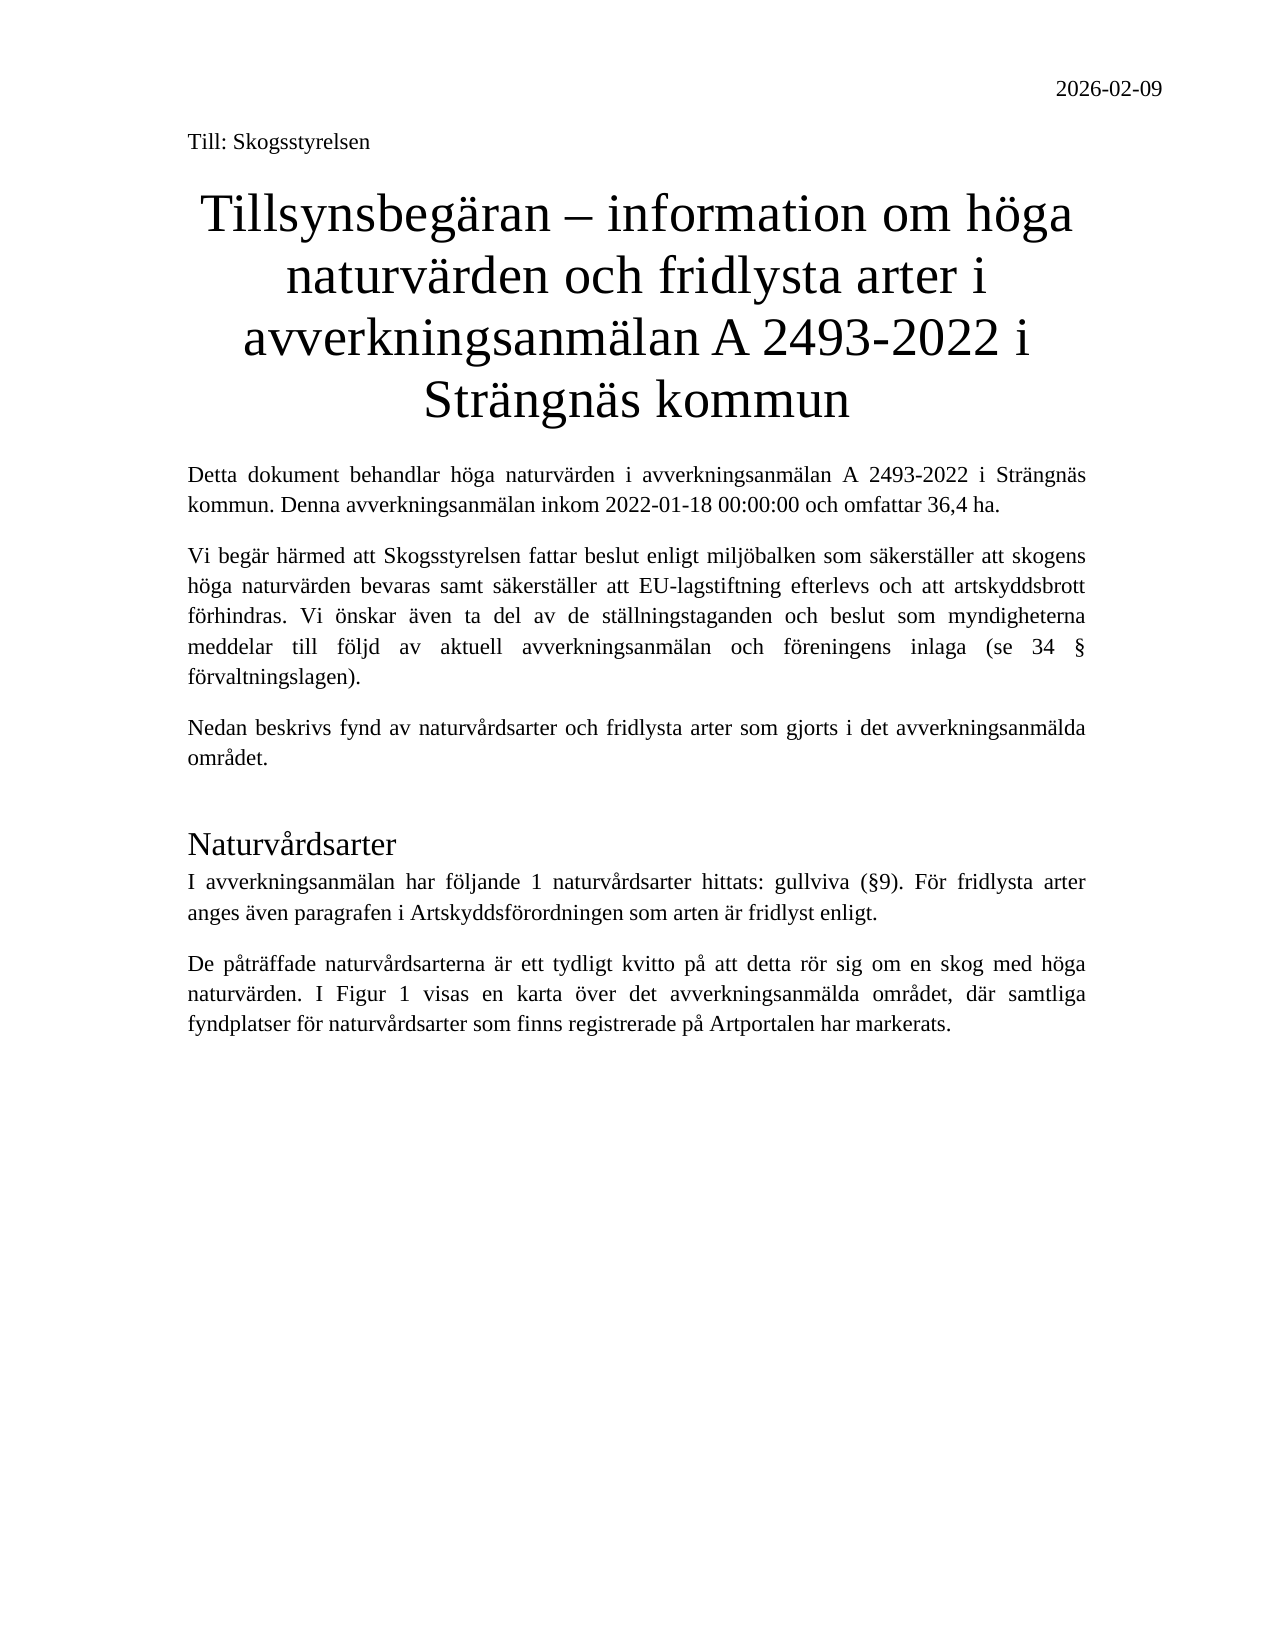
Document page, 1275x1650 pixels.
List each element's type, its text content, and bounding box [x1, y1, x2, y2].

text De påträffade naturvårdsarterna är ett tydligt kvitto på att detta rör sig om en skog med höga naturvärden. I Figur 1 visas en karta över det avverkningsanmälda området, där samtliga fyndplatser för naturvårdsarter som finns registrerade på Artportalen har markerats. [187, 950, 1087, 1036]
text I avverkningsanmälan har följande 1 naturvårdsarter hittats: gullviva (§9). För fridlysta arter anges även paragrafen i Artskyddsförordningen som arten är fridlyst enligt. [187, 868, 1087, 925]
text Vi begär härmed att Skogsstyrelsen fattar beslut enligt miljöbalken som säkerställer att skogens höga naturvärden bevaras samt säkerställer att EU-lagstiftning efterlevs och att artskyddsbrott förhindras. Vi önskar även ta del av de ställningstaganden och beslut som myndigheterna meddelar till följd av aktuell avverkningsanmälan och föreningens inlaga (se 34 § förvaltningslagen). [187, 542, 1087, 689]
text Detta dokument behandlar höga naturvärden i avverkningsanmälan A 2493-2022 i Strängnäs kommun. Denna avverkningsanmälan inkom 2022-01-18 00:00:00 och omfattar 36,4 ha. [187, 461, 1087, 517]
text Nedan beskrivs fynd av naturvårdsarter och fridlysta arter som gjorts i det avverkningsanmälda området. [187, 714, 1087, 771]
subtitle Naturvårdsarter [187, 824, 1087, 863]
title Tillsynsbegäran – information om höga naturvärden och fridlysta arter i avverkningsanmälan A 2493-2022 i Strängnäs kommun [187, 180, 1087, 429]
